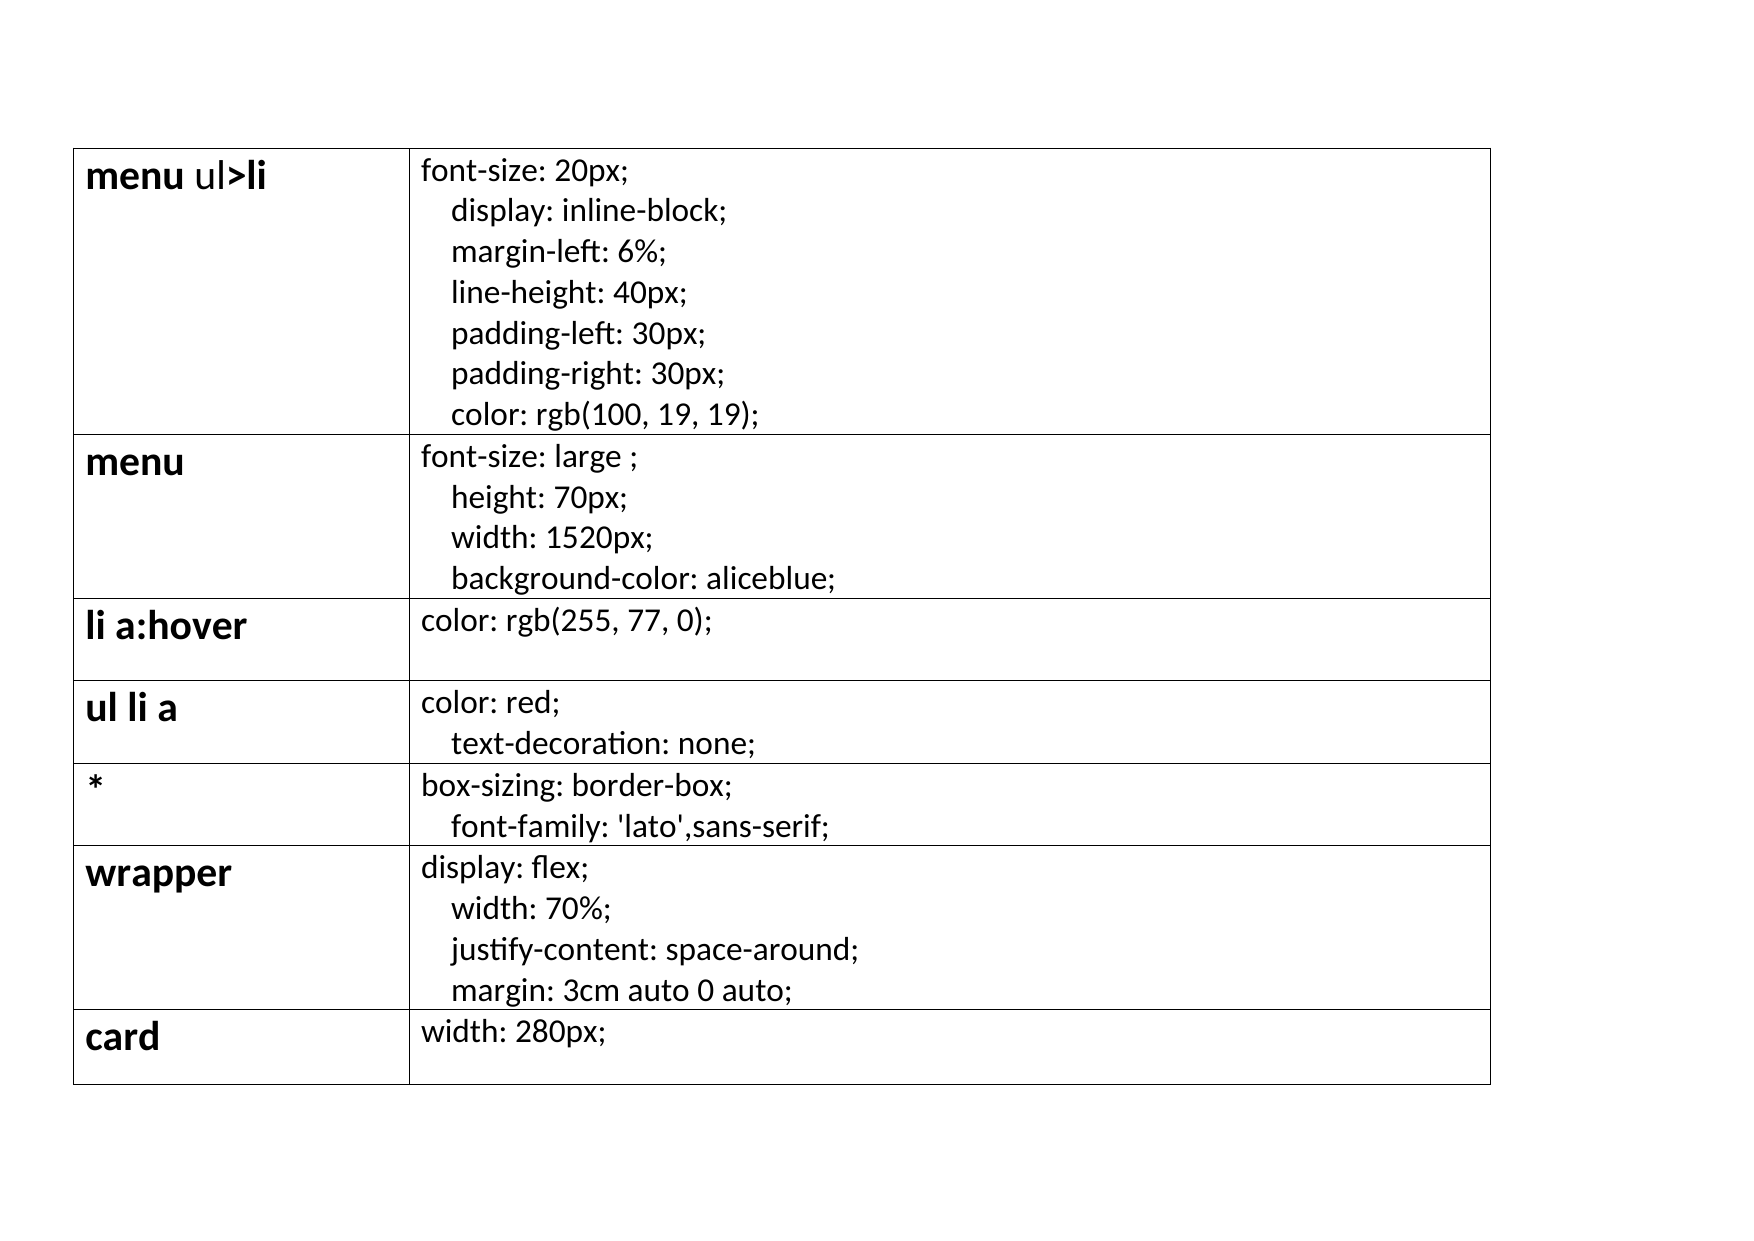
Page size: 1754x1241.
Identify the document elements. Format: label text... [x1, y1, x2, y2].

table_cell box-sizing: border-box; font-family: 'lato',sans-serif; [410, 764, 1490, 845]
table_cell font-size: 20px; display: inline-block; margin-left: 6%; line-height: 40px; padding-left: 30px; padding-right: 30px; color: rgb(100, 19, 19); [410, 149, 1490, 434]
table_cell * [74, 764, 409, 845]
table_cell wrapper [74, 846, 409, 1009]
table_cell menu [74, 435, 409, 598]
table_cell font-size: large ; height: 70px; width: 1520px; background-color: aliceblue; [410, 435, 1490, 598]
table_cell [410, 1010, 1490, 1083]
table_cell card [74, 1010, 409, 1083]
table_cell display: flex; width: 70%; justify-content: space-around; margin: 3cm auto 0 auto; [410, 846, 1490, 1009]
table_cell menu ul>li [74, 149, 409, 434]
table_cell color: rgb(255, 77, 0); [410, 599, 1490, 680]
table_cell color: red; text-decoration: none; [410, 681, 1490, 763]
table_cell ul li a [74, 681, 409, 763]
table_cell li a:hover [74, 599, 409, 680]
